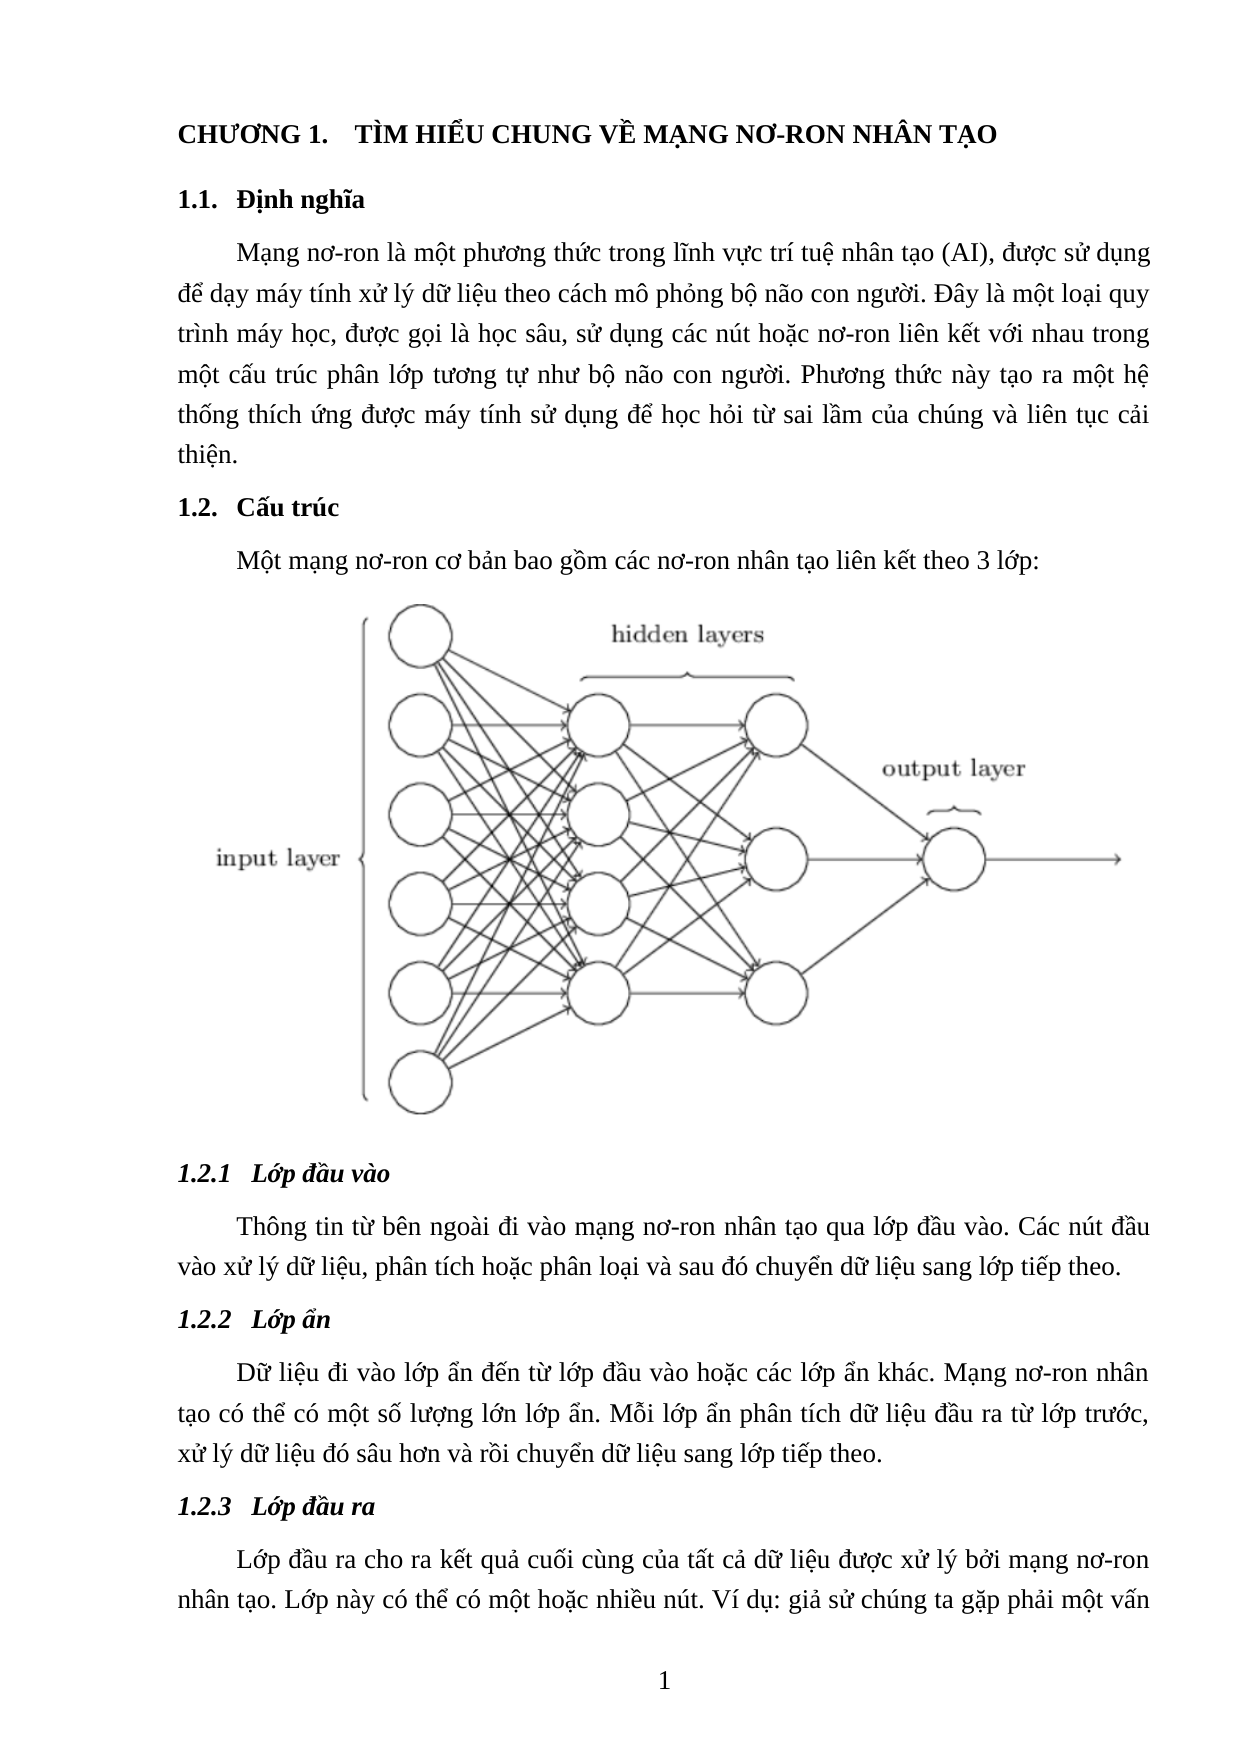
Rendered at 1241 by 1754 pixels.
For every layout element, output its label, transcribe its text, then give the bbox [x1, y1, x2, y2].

subtitle Cấu trúc [177, 491, 1152, 523]
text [177, 1543, 1152, 1614]
text Mạng nơ-ron là một phương thức trong lĩnh vực trí tuệ nhân tạo (AI), được sử dụng để dạy máy tính xử lý dữ liệu theo cách mô phỏng bộ não con người. Đây là một loại quy trình máy học, được gọi là học sâu, sử dụng các nút hoặc nơ-ron liên kết với nhau trong một cấu trúc phân lớp tương tự như bộ não con người. Phương thức này tạo ra một hệ thống thích ứng được máy tính sử dụng để học hỏi từ sai lầm của chúng và liên tục cải thiện. [177, 236, 1152, 470]
subtitle Lớp đầu vào [177, 1157, 1152, 1188]
subtitle Định nghĩa [177, 183, 1152, 215]
subtitle Tìm hiểu chung về mạng nơ-ron nhân tạo [177, 118, 1152, 149]
text Một mạng nơ-ron cơ bản bao gồm các nơ-ron nhân tạo liên kết theo 3 lớp: [177, 544, 1152, 576]
picture [177, 597, 1153, 1136]
subtitle Lớp ẩn [177, 1303, 1152, 1334]
text Dữ liệu đi vào lớp ẩn đến từ lớp đầu vào hoặc các lớp ẩn khác. Mạng nơ-ron nhân tạo có thể có một số lượng lớn lớp ẩn. Mỗi lớp ẩn phân tích dữ liệu đầu ra từ lớp trước, xử lý dữ liệu đó sâu hơn và rồi chuyển dữ liệu sang lớp tiếp theo. [177, 1356, 1152, 1468]
text Thông tin từ bên ngoài đi vào mạng nơ-ron nhân tạo qua lớp đầu vào. Các nút đầu vào xử lý dữ liệu, phân tích hoặc phân loại và sau đó chuyển dữ liệu sang lớp tiếp theo. [177, 1210, 1152, 1282]
subtitle Lớp đầu ra [177, 1490, 1152, 1521]
